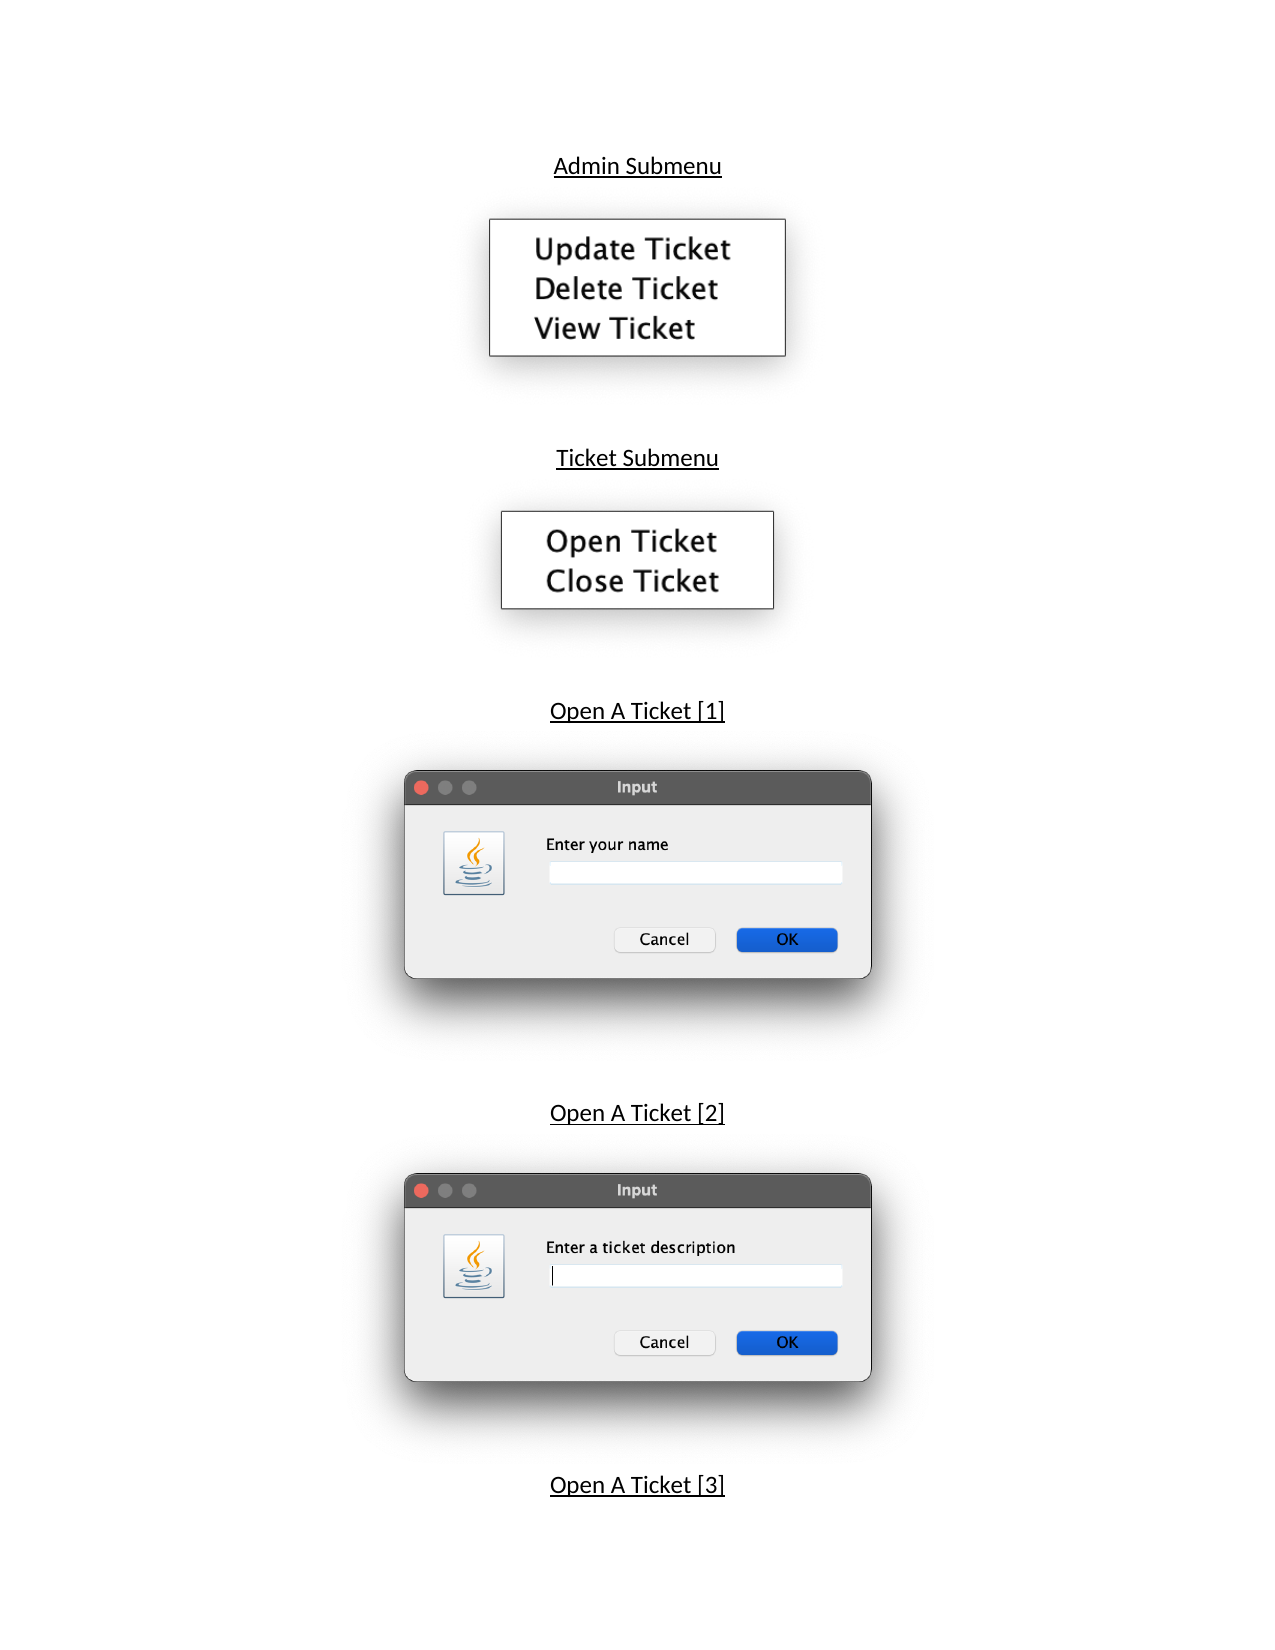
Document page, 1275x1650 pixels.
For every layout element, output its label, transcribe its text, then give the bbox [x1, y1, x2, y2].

picture [442, 180, 833, 412]
picture [337, 1128, 938, 1470]
picture [454, 472, 821, 665]
text Open A Ticket [1] [150, 695, 1125, 726]
text Ticket Submenu [150, 442, 1125, 473]
text Open A Ticket [2] [150, 1098, 1125, 1128]
picture [337, 725, 938, 1067]
text Open A Ticket [3] [150, 1469, 1125, 1500]
text Admin Submenu [150, 150, 1125, 181]
